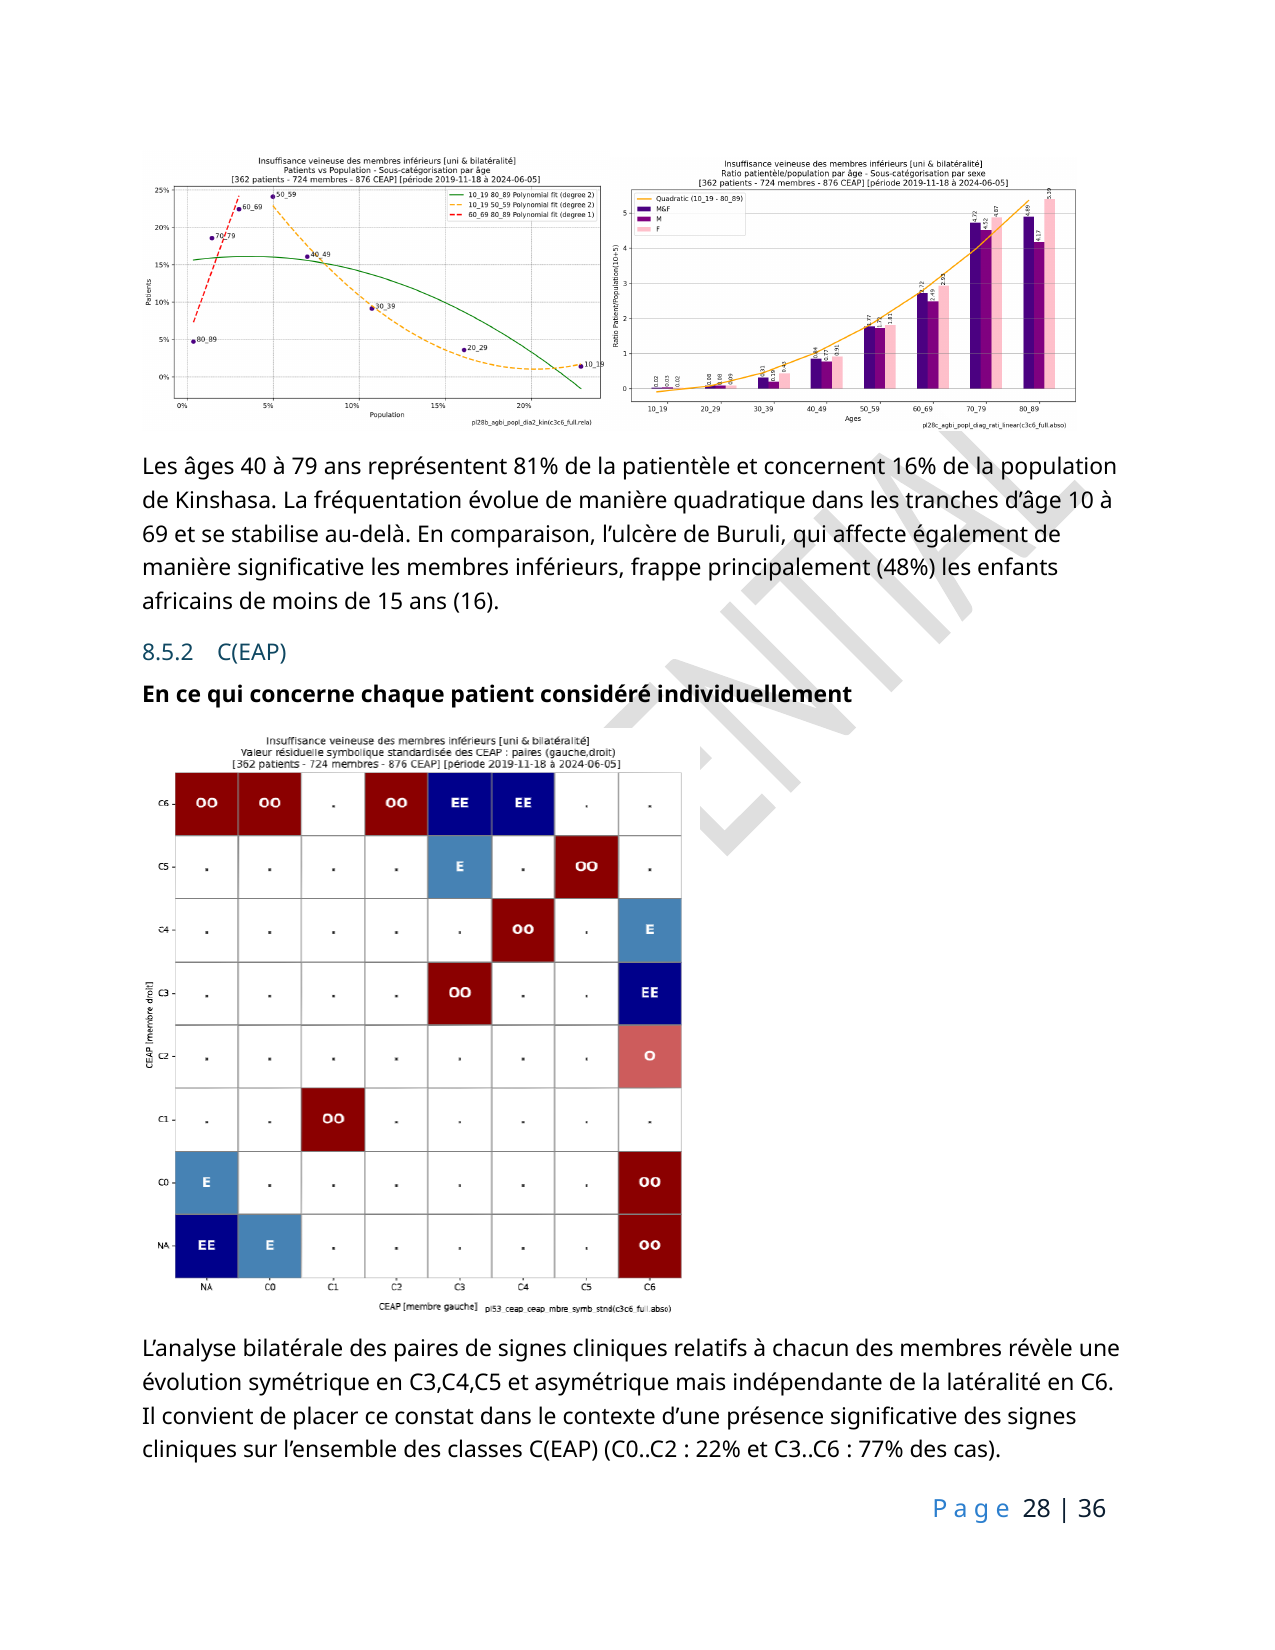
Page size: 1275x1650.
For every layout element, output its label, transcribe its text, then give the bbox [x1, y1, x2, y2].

text Les âges 40 à 79 ans représentent 81% de la patientèle et concernent 16% de la population de Kinshasa. La fréquentation évolue de manière quadratique dans les tranches d’âge 10 à 69 et se stabilise au-delà. En comparaison, l’ulcère de Buruli, qui affecte également de manière significative les membres inférieurs, frappe principalement (48%) les enfants africains de moins de 15 ans . [142, 450, 1133, 616]
text En ce qui concerne chaque patient considéré individuellement [142, 678, 1133, 709]
picture [141, 728, 700, 1313]
subtitle C(EAP) [142, 636, 1133, 667]
picture [141, 150, 1077, 431]
text L’analyse bilatérale des paires de signes cliniques relatifs à chacun des membres révèle une évolution symétrique en C3,C4,C5 et asymétrique mais indépendante de la latéralité en C6. Il convient de placer ce constat dans le contexte d’une présence significative des signes cliniques sur l’ensemble des classes C(EAP) (C0..C2 : 22% et C3..C6 : 77% des cas). [142, 1332, 1133, 1464]
